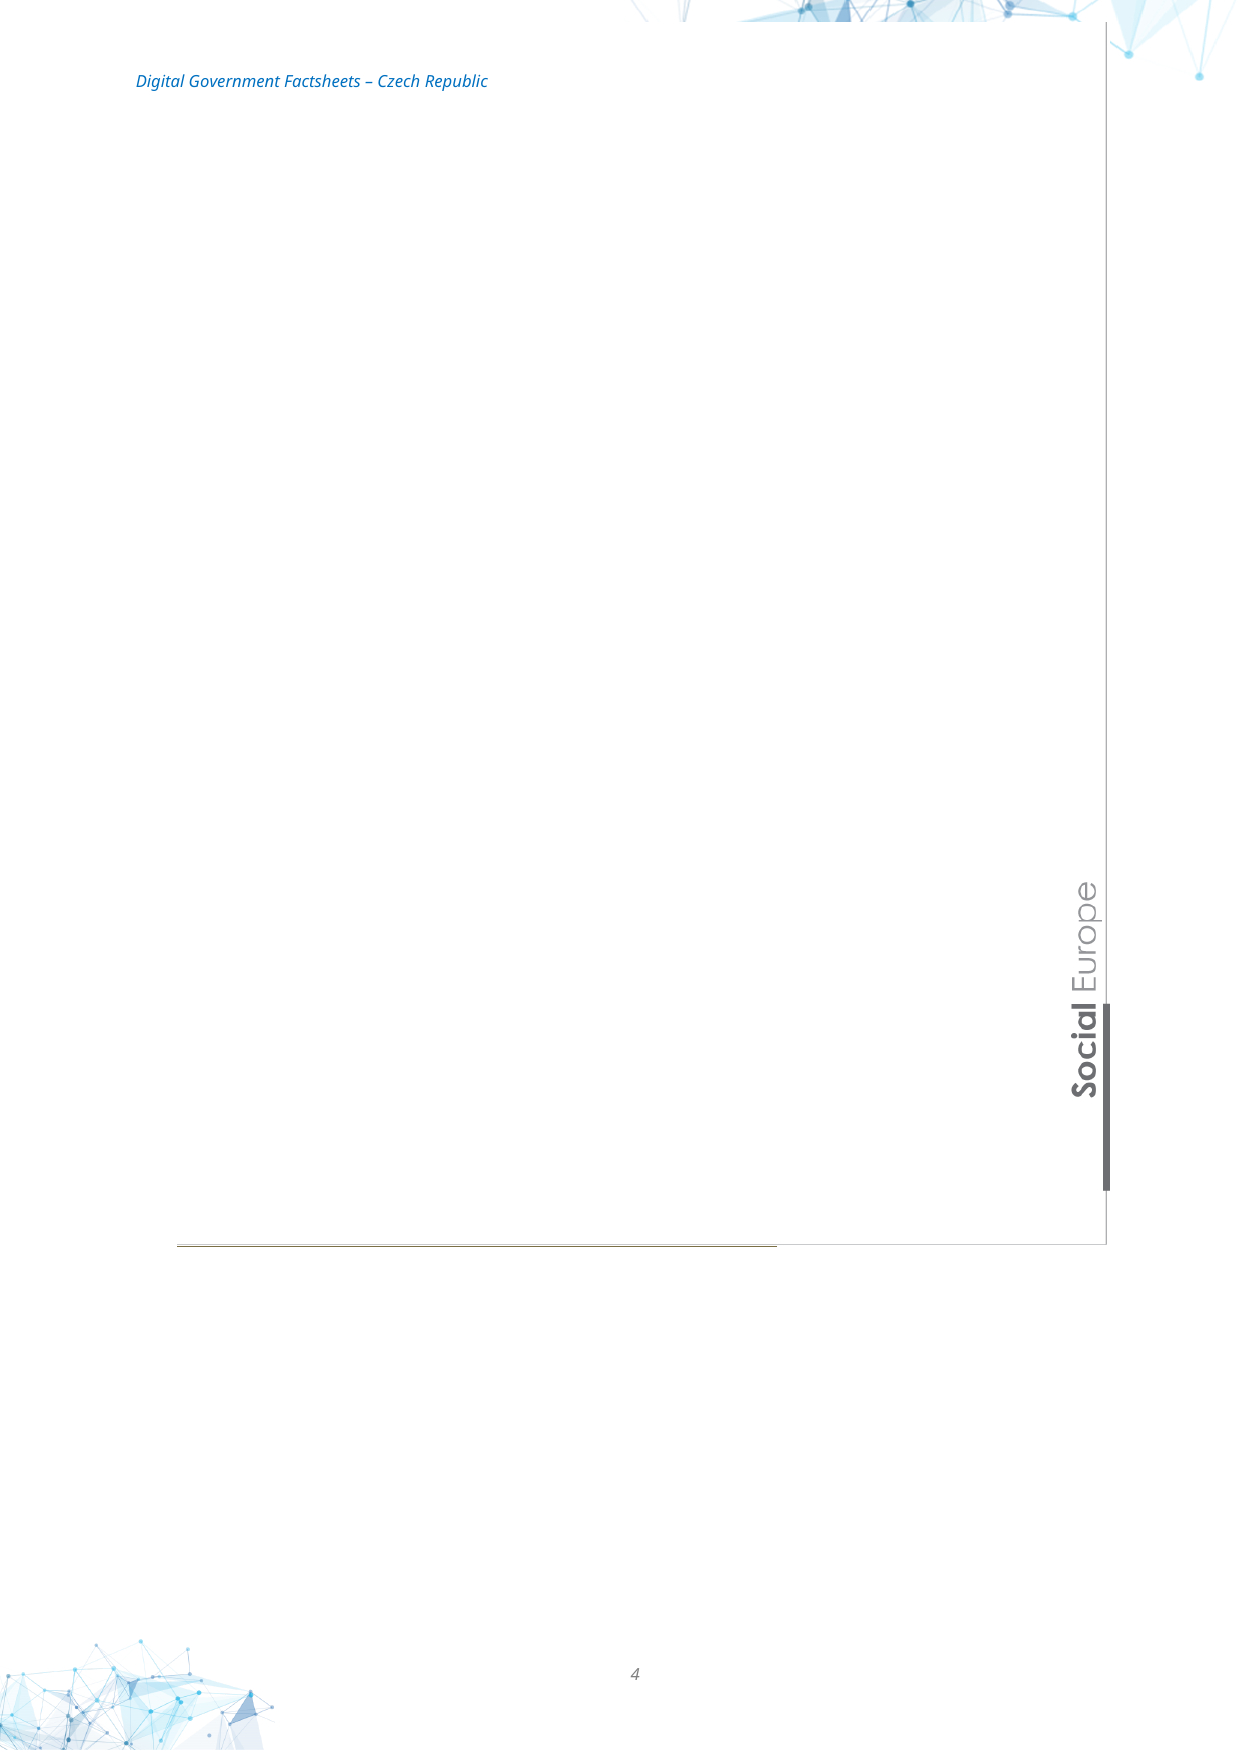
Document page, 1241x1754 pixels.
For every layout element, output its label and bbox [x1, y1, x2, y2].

picture [177, 22, 1110, 1245]
